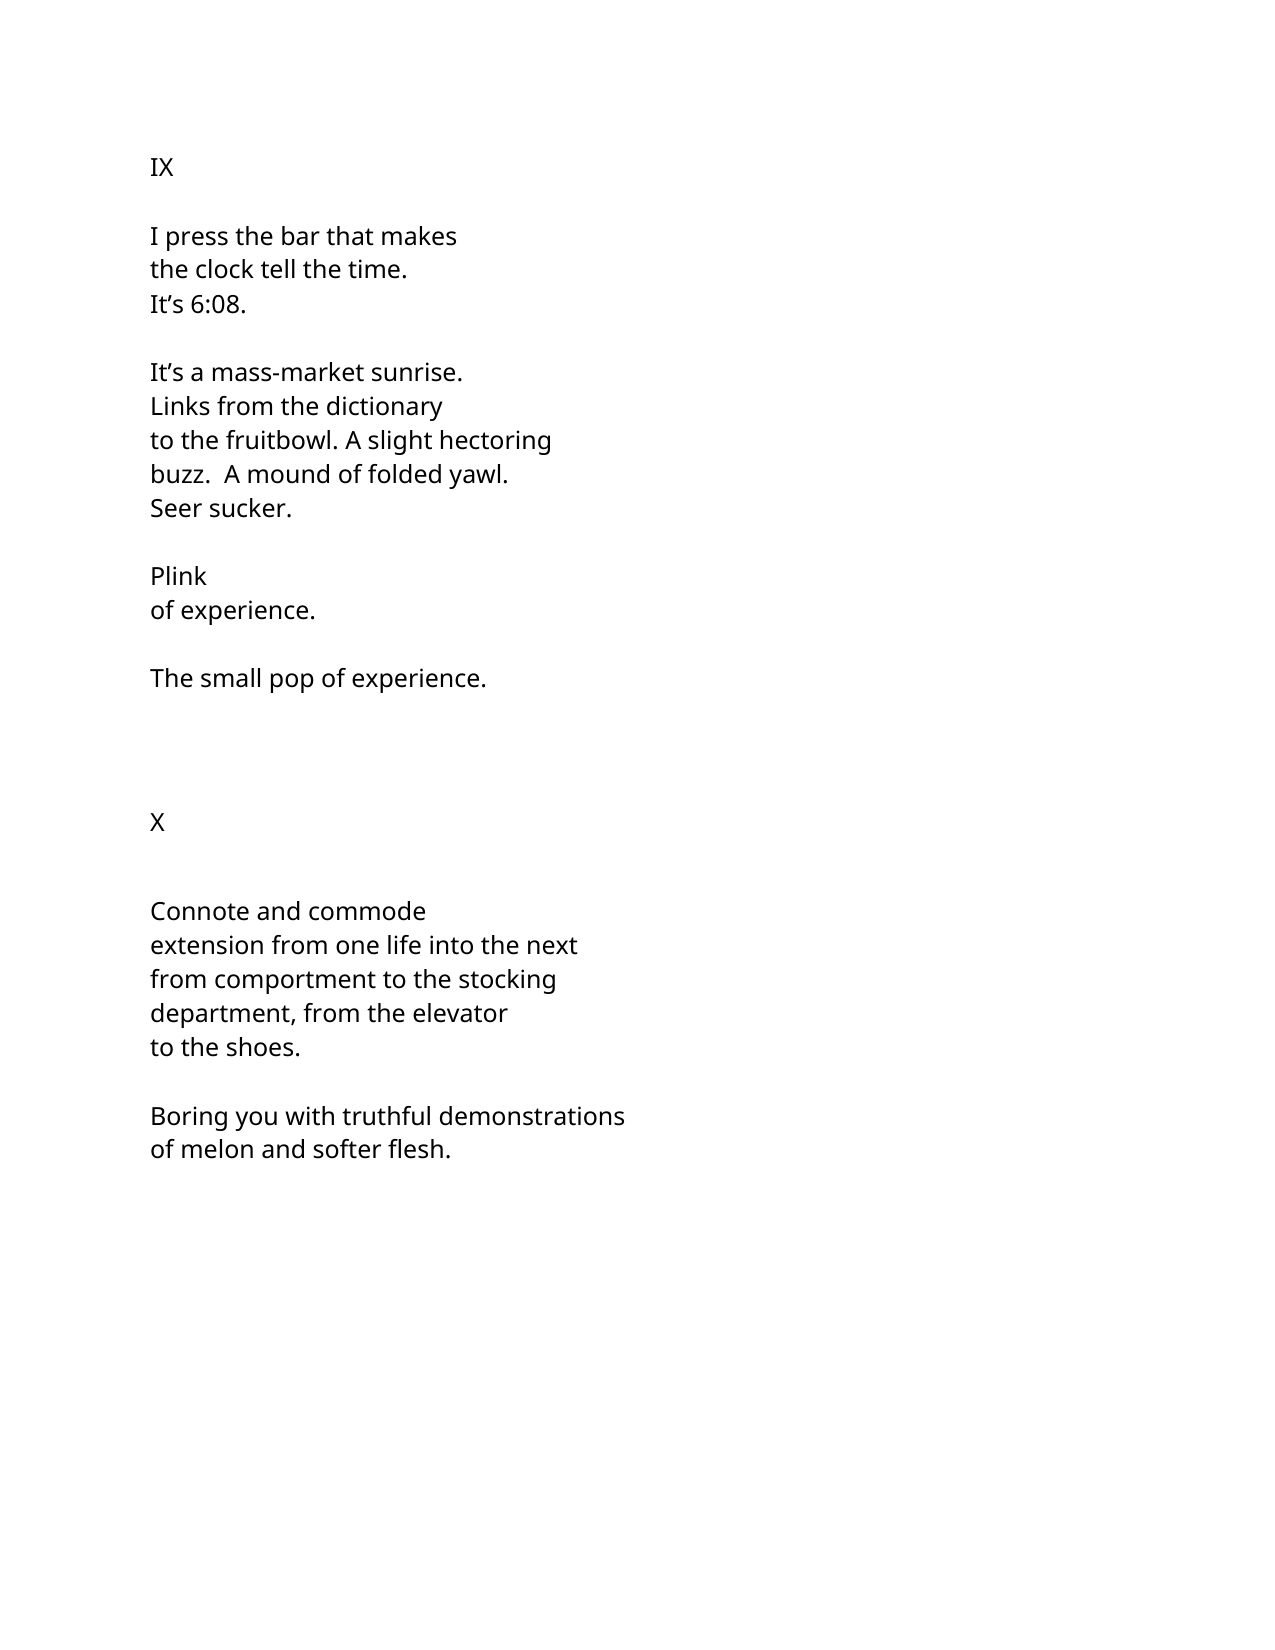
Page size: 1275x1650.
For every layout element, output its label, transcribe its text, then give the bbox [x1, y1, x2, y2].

text Plink [150, 559, 1125, 593]
text to the shoes. [150, 1030, 1125, 1064]
text X [150, 805, 1125, 839]
text from comportment to the stocking [150, 962, 1125, 996]
text extension from one life into the next [150, 928, 1125, 962]
text the clock tell the time. [150, 252, 1125, 286]
text to the fruitbowl. A slight hectoring [150, 422, 1125, 457]
text of melon and softer flesh. [150, 1132, 1125, 1166]
text IX [150, 150, 1125, 184]
text Seer sucker. [150, 491, 1125, 525]
text It’s a mass-market sunrise. [150, 354, 1125, 388]
text I press the bar that makes [150, 218, 1125, 252]
text Boring you with truthful demonstrations [150, 1098, 1125, 1132]
text Connote and commode [150, 894, 1125, 928]
text buzz. A mound of folded yawl. [150, 457, 1125, 491]
text department, from the elevator [150, 996, 1125, 1030]
text Links from the dictionary [150, 388, 1125, 422]
text The small pop of experience. [150, 661, 1125, 695]
text It’s 6:08. [150, 286, 1125, 320]
text of experience. [150, 593, 1125, 627]
